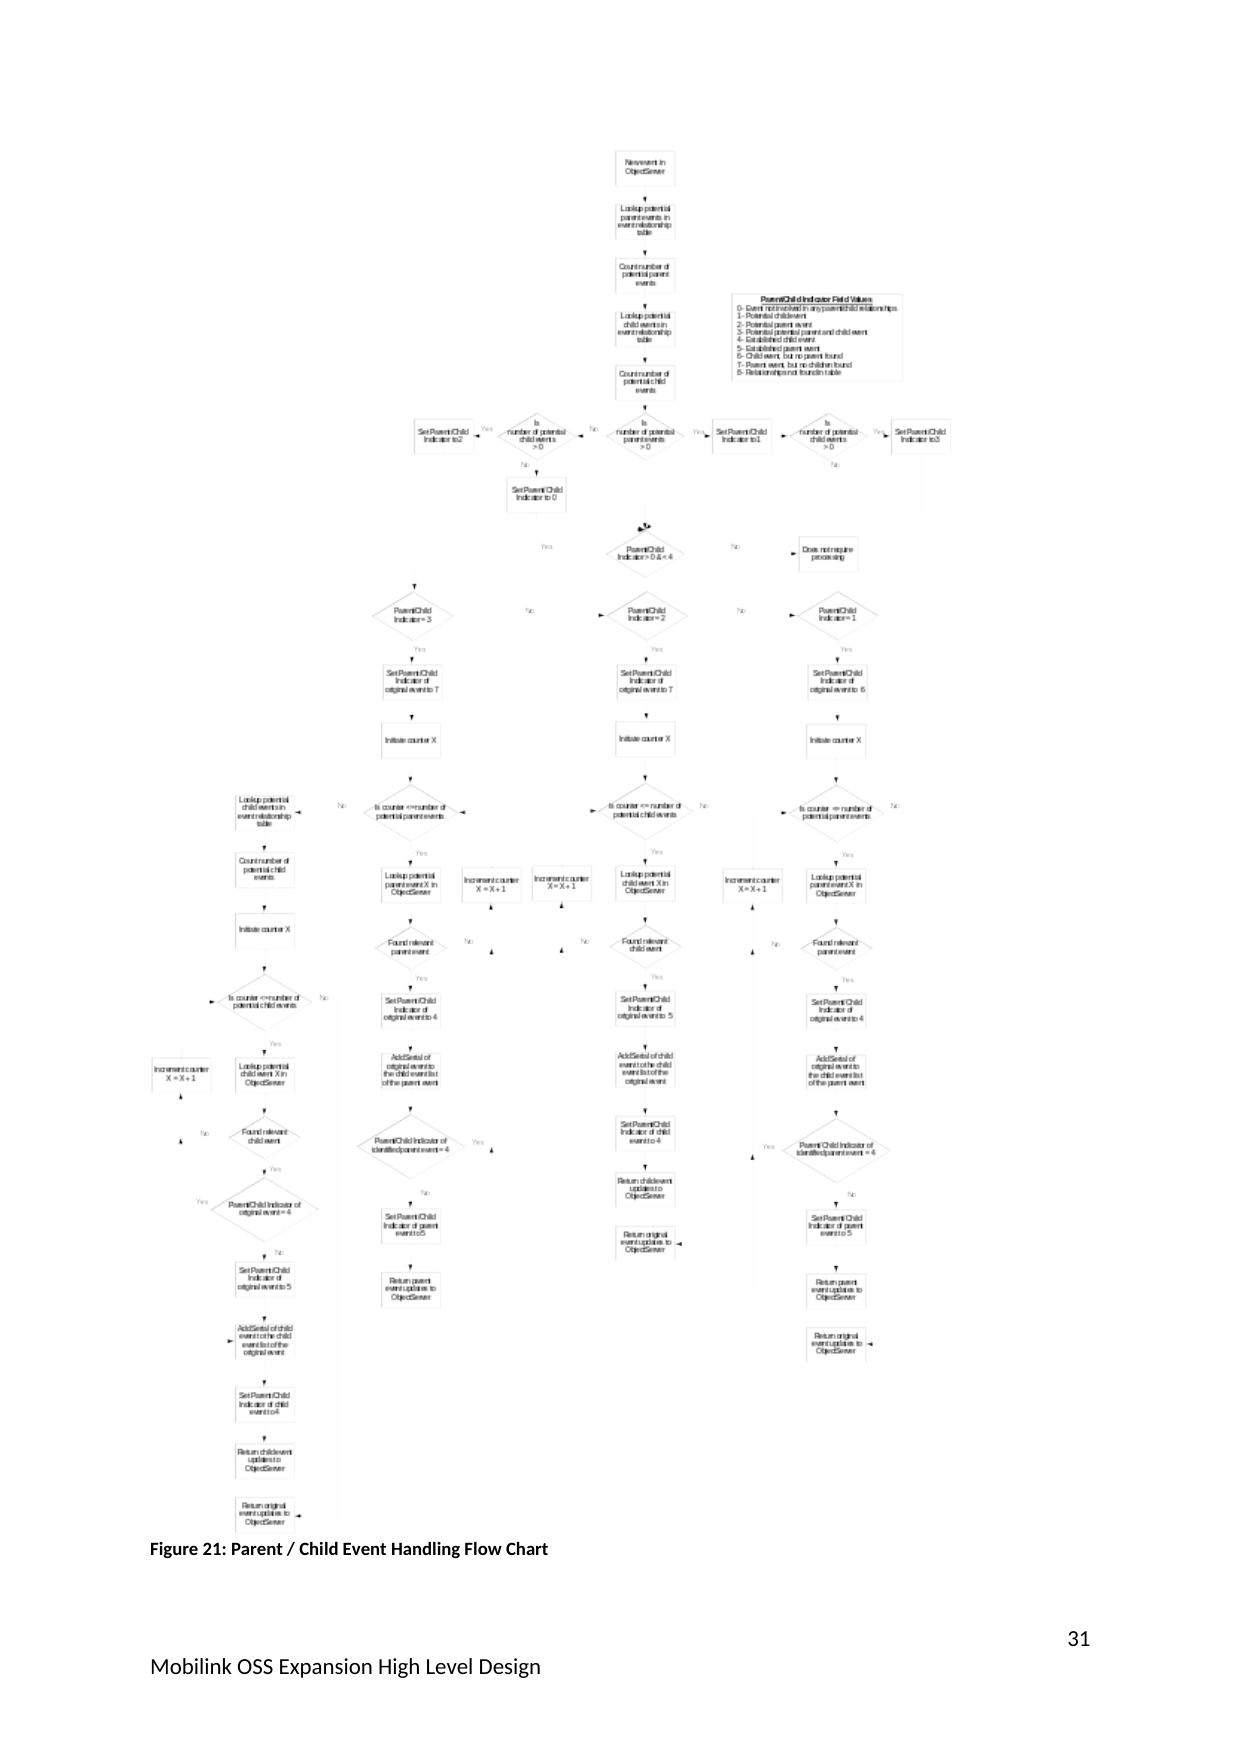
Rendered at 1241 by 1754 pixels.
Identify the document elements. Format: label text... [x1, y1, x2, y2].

text Figure 21: Parent / Child Event Handling Flow Chart [150, 1537, 1090, 1560]
